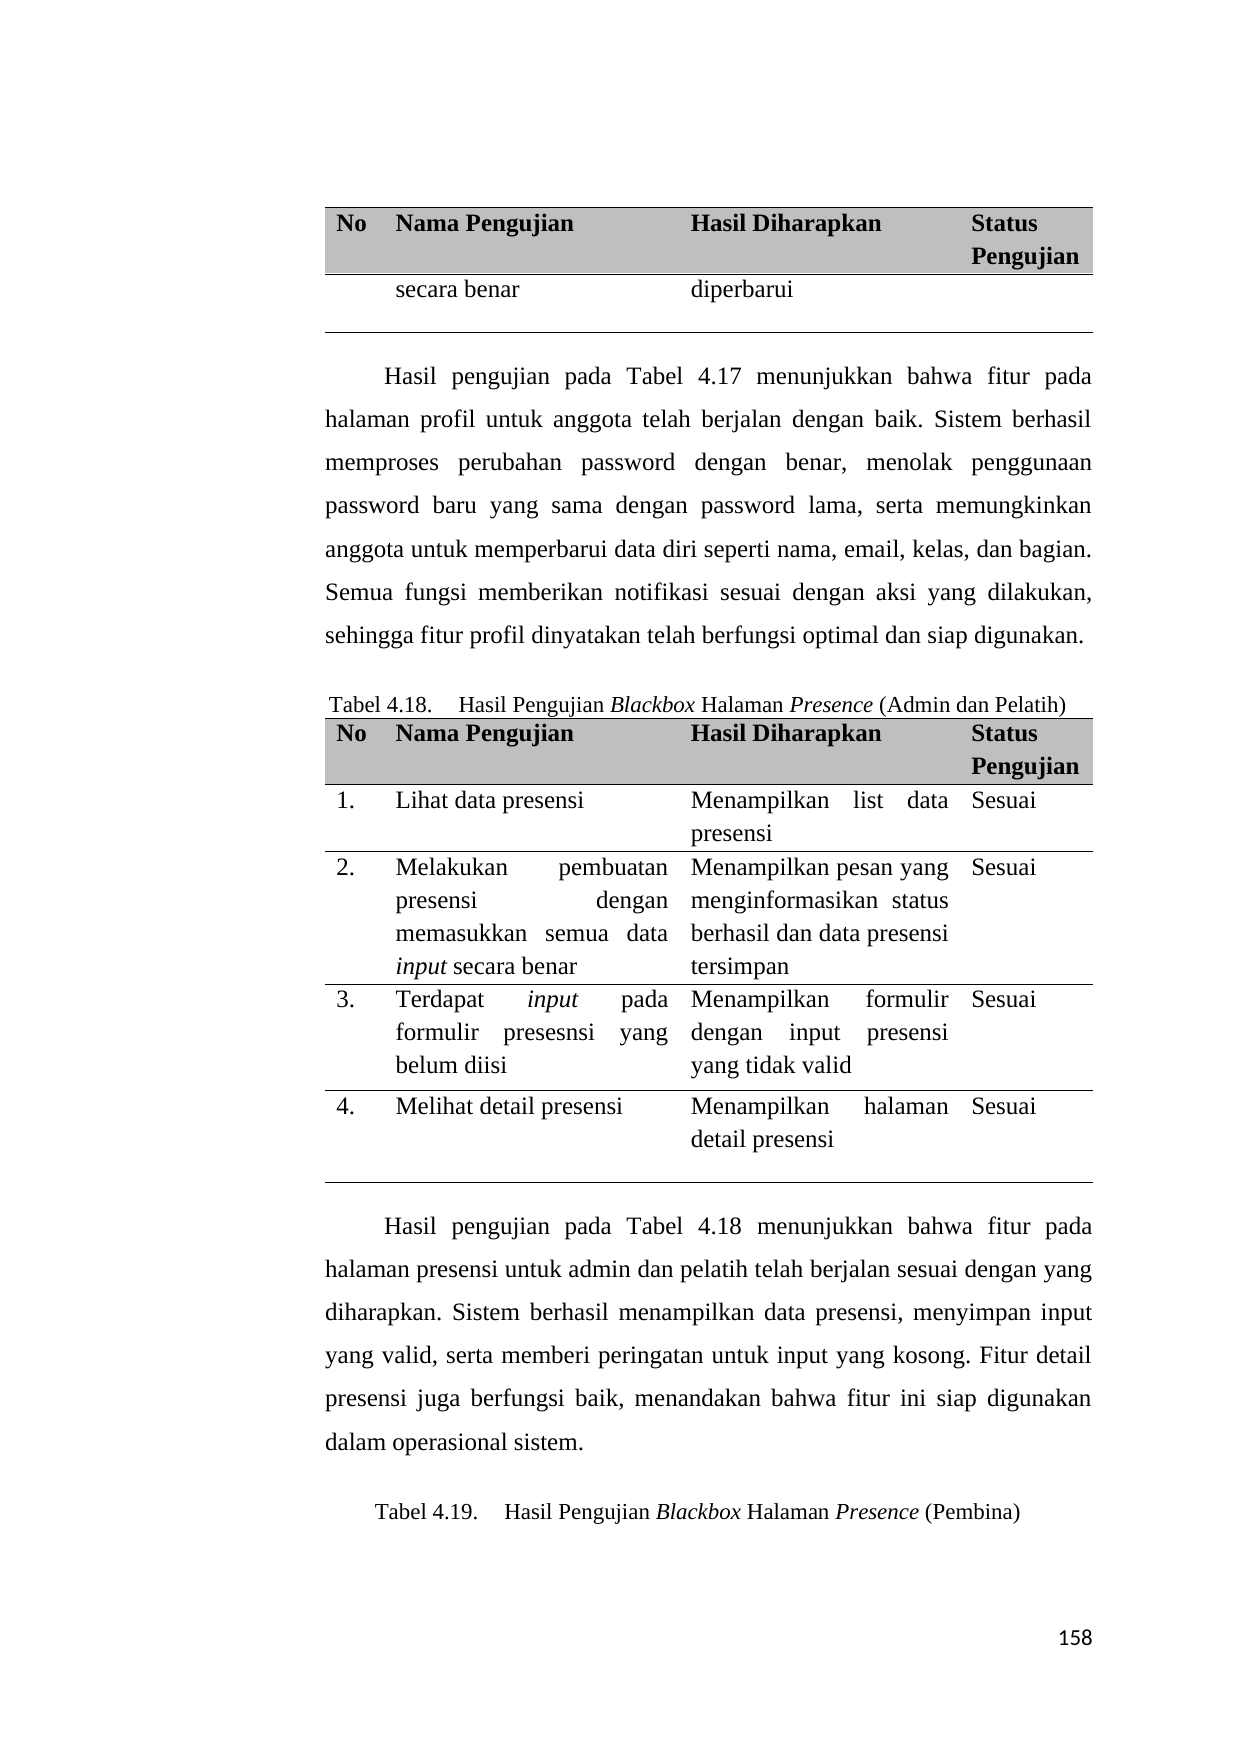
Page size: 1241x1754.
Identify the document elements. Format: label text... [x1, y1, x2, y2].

text Hasil Pengujian Blackbox Halaman Presence (Pembina) [302, 1498, 1092, 1524]
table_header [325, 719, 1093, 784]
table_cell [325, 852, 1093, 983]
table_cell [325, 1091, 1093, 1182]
text Hasil pengujian pada Tabel 4.17 menunjukkan bahwa fitur pada halaman profil untuk anggota telah berjalan dengan baik. Sistem berhasil memproses perubahan password dengan benar, menolak penggunaan password baru yang sama dengan password lama, serta memungkinkan anggota untuk memperbarui data diri seperti nama, email, kelas, dan bagian. Semua fungsi memberikan notifikasi sesuai dengan aksi yang dilakukan, sehingga fitur profil dinyatakan telah berfungsi optimal dan siap digunakan. [325, 361, 1092, 649]
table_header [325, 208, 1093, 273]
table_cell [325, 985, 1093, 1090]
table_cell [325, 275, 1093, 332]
text Hasil pengujian pada Tabel 4.18 menunjukkan bahwa fitur pada halaman presensi untuk admin dan pelatih telah berjalan sesuai dengan yang diharapkan. Sistem berhasil menampilkan data presensi, menyimpan input yang valid, serta memberi peringatan untuk input yang kosong. Fitur detail presensi juga berfungsi baik, menandakan bahwa fitur ini siap digunakan dalam operasional sistem. [325, 1211, 1092, 1455]
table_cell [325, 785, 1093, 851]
text Hasil Pengujian Blackbox Halaman Presence (Admin dan Pelatih) [302, 691, 1092, 717]
